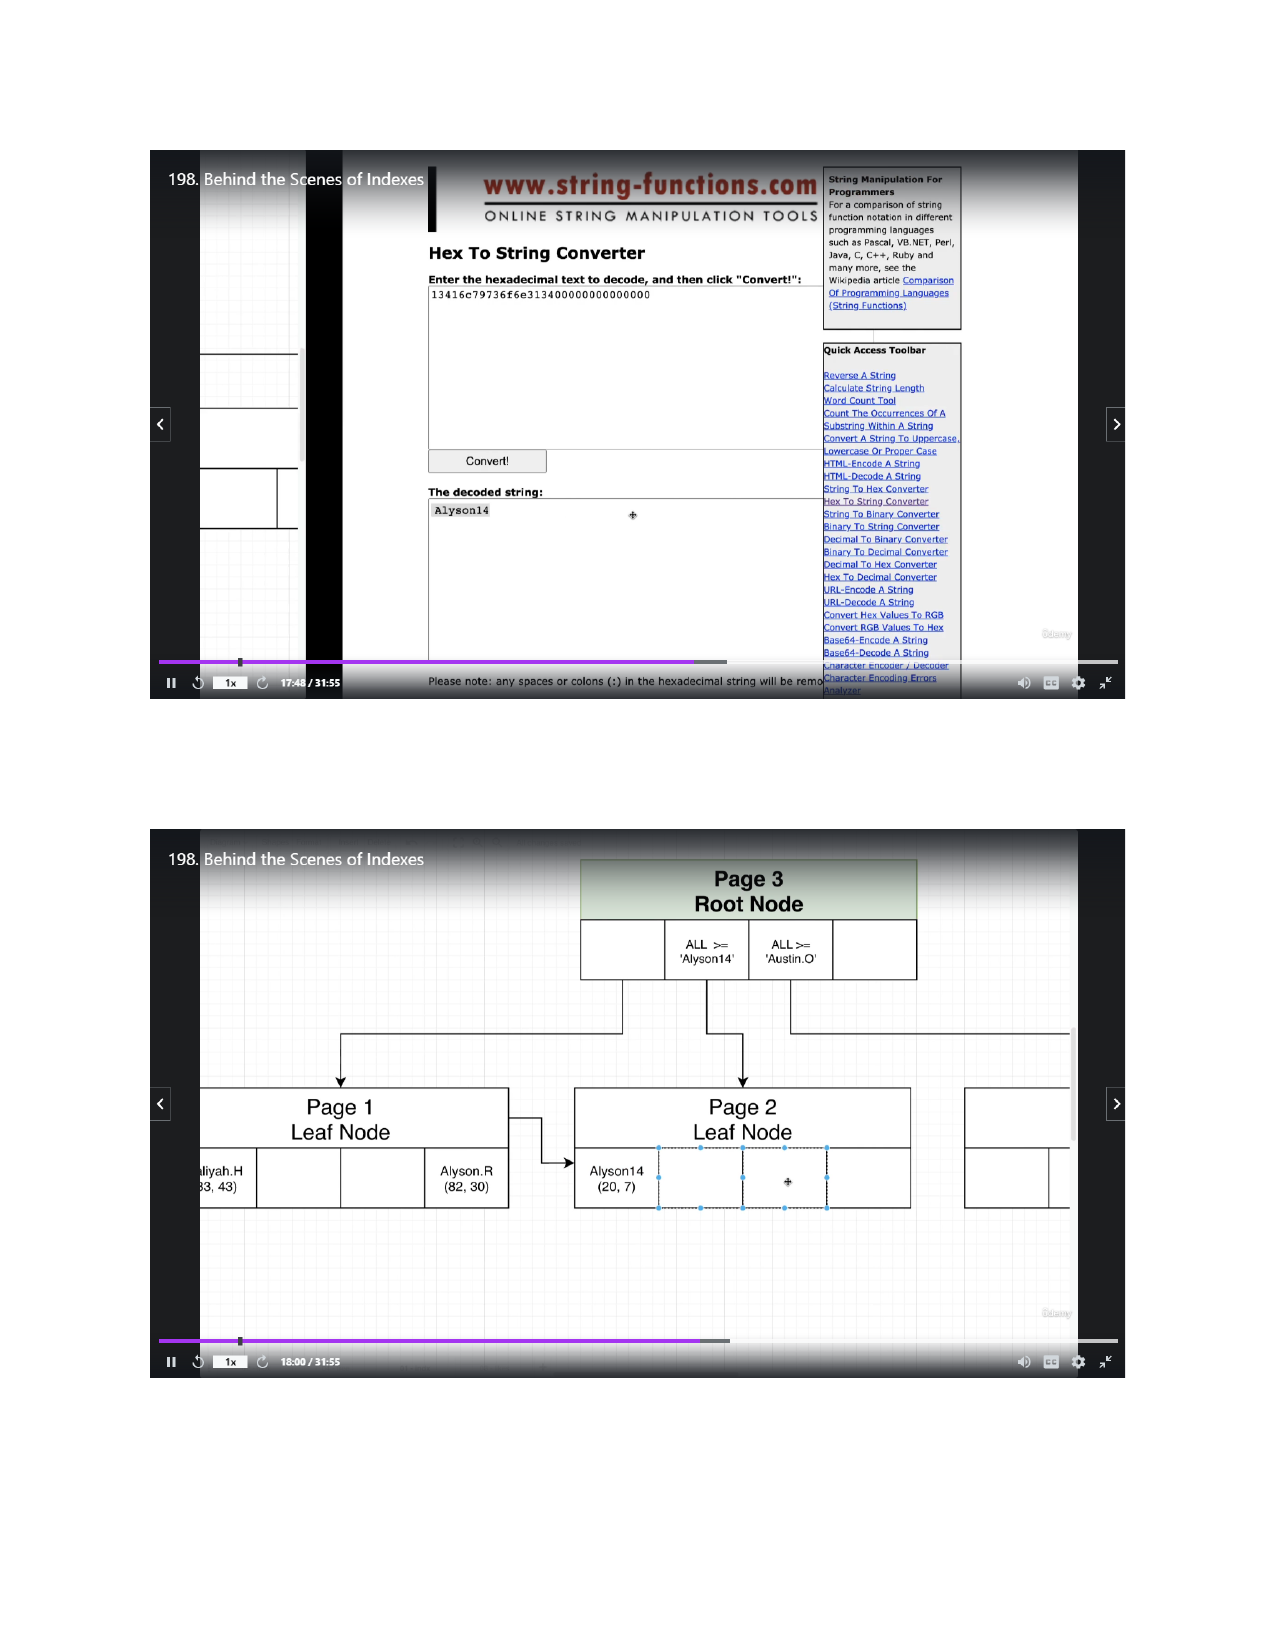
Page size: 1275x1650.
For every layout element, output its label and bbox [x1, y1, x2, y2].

picture [150, 150, 1125, 699]
picture [150, 829, 1125, 1378]
